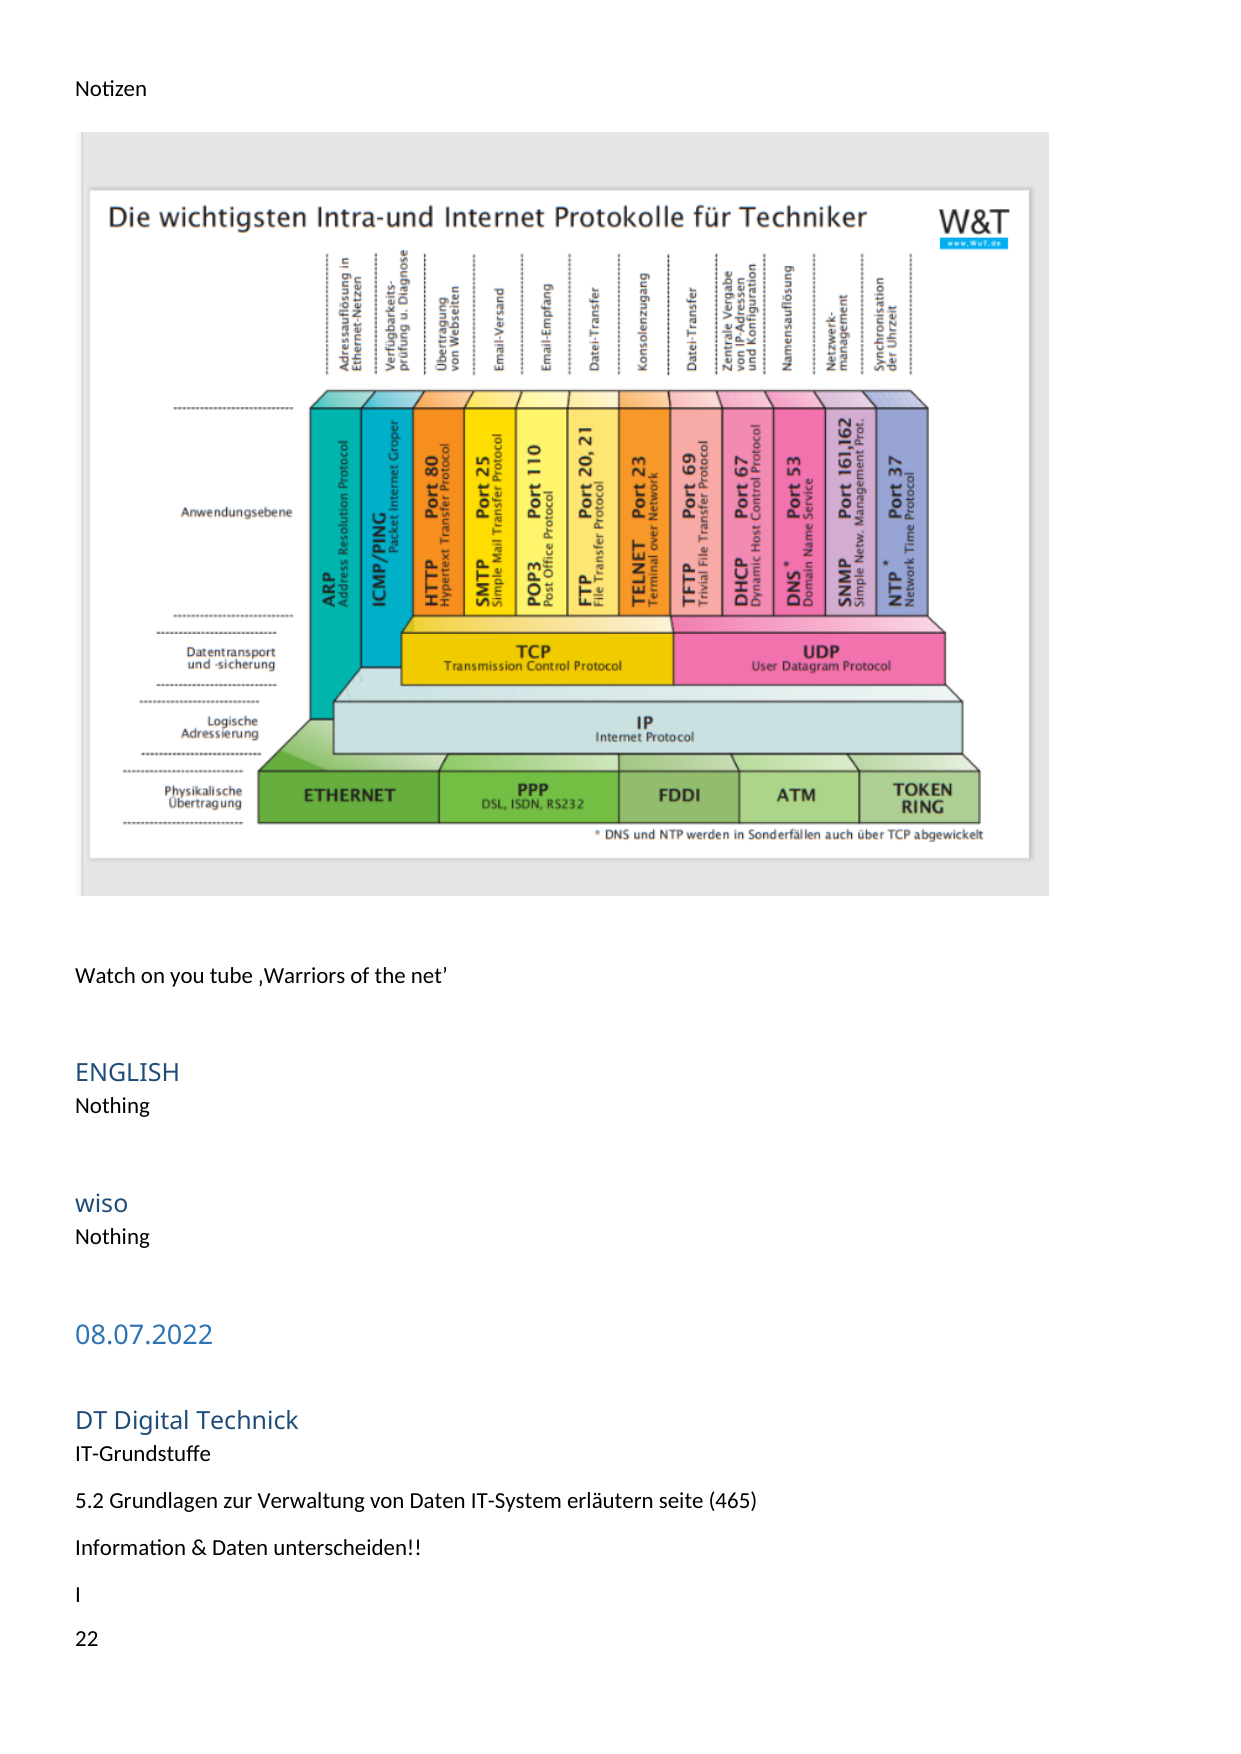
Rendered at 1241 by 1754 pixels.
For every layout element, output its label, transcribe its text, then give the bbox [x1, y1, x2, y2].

text IT-Grundstuffe [75, 1439, 1165, 1467]
subtitle ENGLISH [75, 1055, 1165, 1089]
subtitle wiso [75, 1185, 1165, 1219]
subtitle DT Digital Technick [75, 1402, 1165, 1436]
text Information & Daten unterscheiden!! [75, 1533, 1165, 1561]
text Nothing [75, 1091, 1165, 1119]
text Nothing [75, 1222, 1165, 1250]
picture [75, 132, 1049, 896]
subtitle 08.07.2022 [75, 1316, 1165, 1353]
text 5.2 Grundlagen zur Verwaltung von Daten IT-System erläutern seite (465) [75, 1486, 1165, 1514]
text I [75, 1580, 1165, 1608]
text Watch on you tube ‚Warriors of the net’ [75, 961, 1165, 989]
